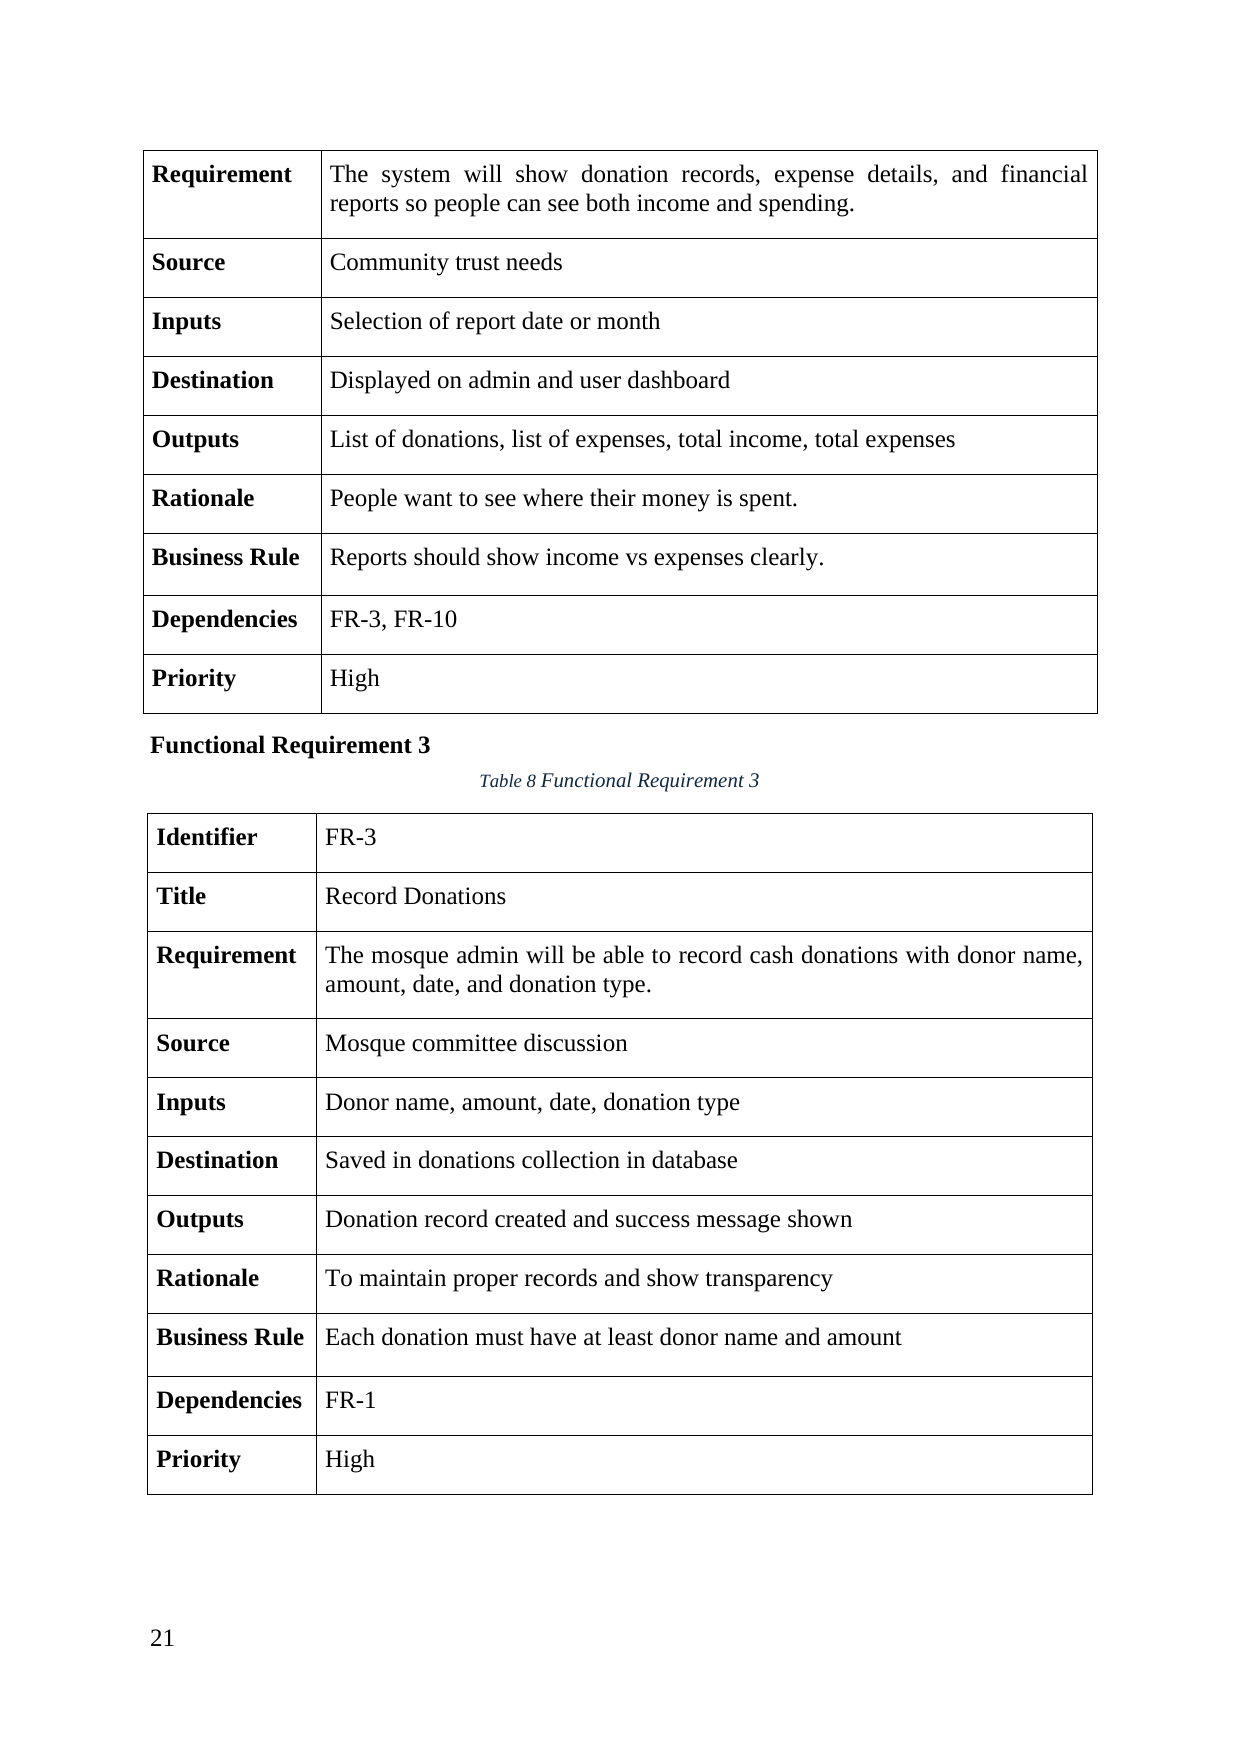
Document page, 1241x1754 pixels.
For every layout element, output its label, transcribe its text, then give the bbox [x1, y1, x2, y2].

table_cell Saved in donations collection in database [317, 1137, 1092, 1195]
table_cell Donation record created and success message shown [317, 1196, 1092, 1254]
table_cell List of donations, list of expenses, total income, total expenses [322, 416, 1097, 473]
subtitle Functional Requirement 3 [150, 731, 1090, 759]
table_cell Mosque committee discussion [317, 1019, 1092, 1077]
table_cell Outputs [148, 1196, 316, 1254]
table_cell FR-1 [317, 1377, 1092, 1434]
table_cell Record Donations [317, 873, 1092, 931]
table_cell Community trust needs [322, 239, 1097, 297]
table_cell FR-3, FR-10 [322, 596, 1097, 654]
table_cell Priority [148, 1436, 316, 1493]
table_header Identifier [148, 814, 316, 872]
table_cell People want to see where their money is spent. [322, 475, 1097, 532]
table_cell High [322, 655, 1097, 713]
table_cell High [317, 1436, 1092, 1493]
table_cell Reports should show income vs expenses clearly. [322, 534, 1097, 595]
table_cell Priority [144, 655, 321, 713]
table_cell Rationale [148, 1255, 316, 1313]
table_header FR-3 [317, 814, 1092, 872]
table_cell Donor name, amount, date, donation type [317, 1078, 1092, 1136]
table_cell Title [148, 873, 316, 931]
table_cell Dependencies [144, 596, 321, 654]
table_cell Source [144, 239, 321, 297]
table_cell Requirement [148, 932, 316, 1018]
table_cell Displayed on admin and user dashboard [322, 357, 1097, 414]
table_cell Selection of report date or month [322, 298, 1097, 356]
table_cell The mosque admin will be able to record cash donations with donor name, amount, date, and donation type. [317, 932, 1092, 1018]
table_cell Business Rule [144, 534, 321, 595]
table_cell Destination [144, 357, 321, 414]
table_cell Inputs [148, 1078, 316, 1136]
table_cell Each donation must have at least donor name and amount [317, 1314, 1092, 1376]
table_cell Outputs [144, 416, 321, 473]
table_cell Inputs [144, 298, 321, 356]
table_cell Destination [148, 1137, 316, 1195]
table_cell Business Rule [148, 1314, 316, 1376]
table_cell Requirement [144, 151, 321, 238]
table_cell Rationale [144, 475, 321, 532]
table_cell Dependencies [148, 1377, 316, 1434]
table_cell The system will show donation records, expense details, and financial reports so people can see both income and spending. [322, 151, 1097, 238]
table_cell To maintain proper records and show transparency [317, 1255, 1092, 1313]
table_cell Source [148, 1019, 316, 1077]
